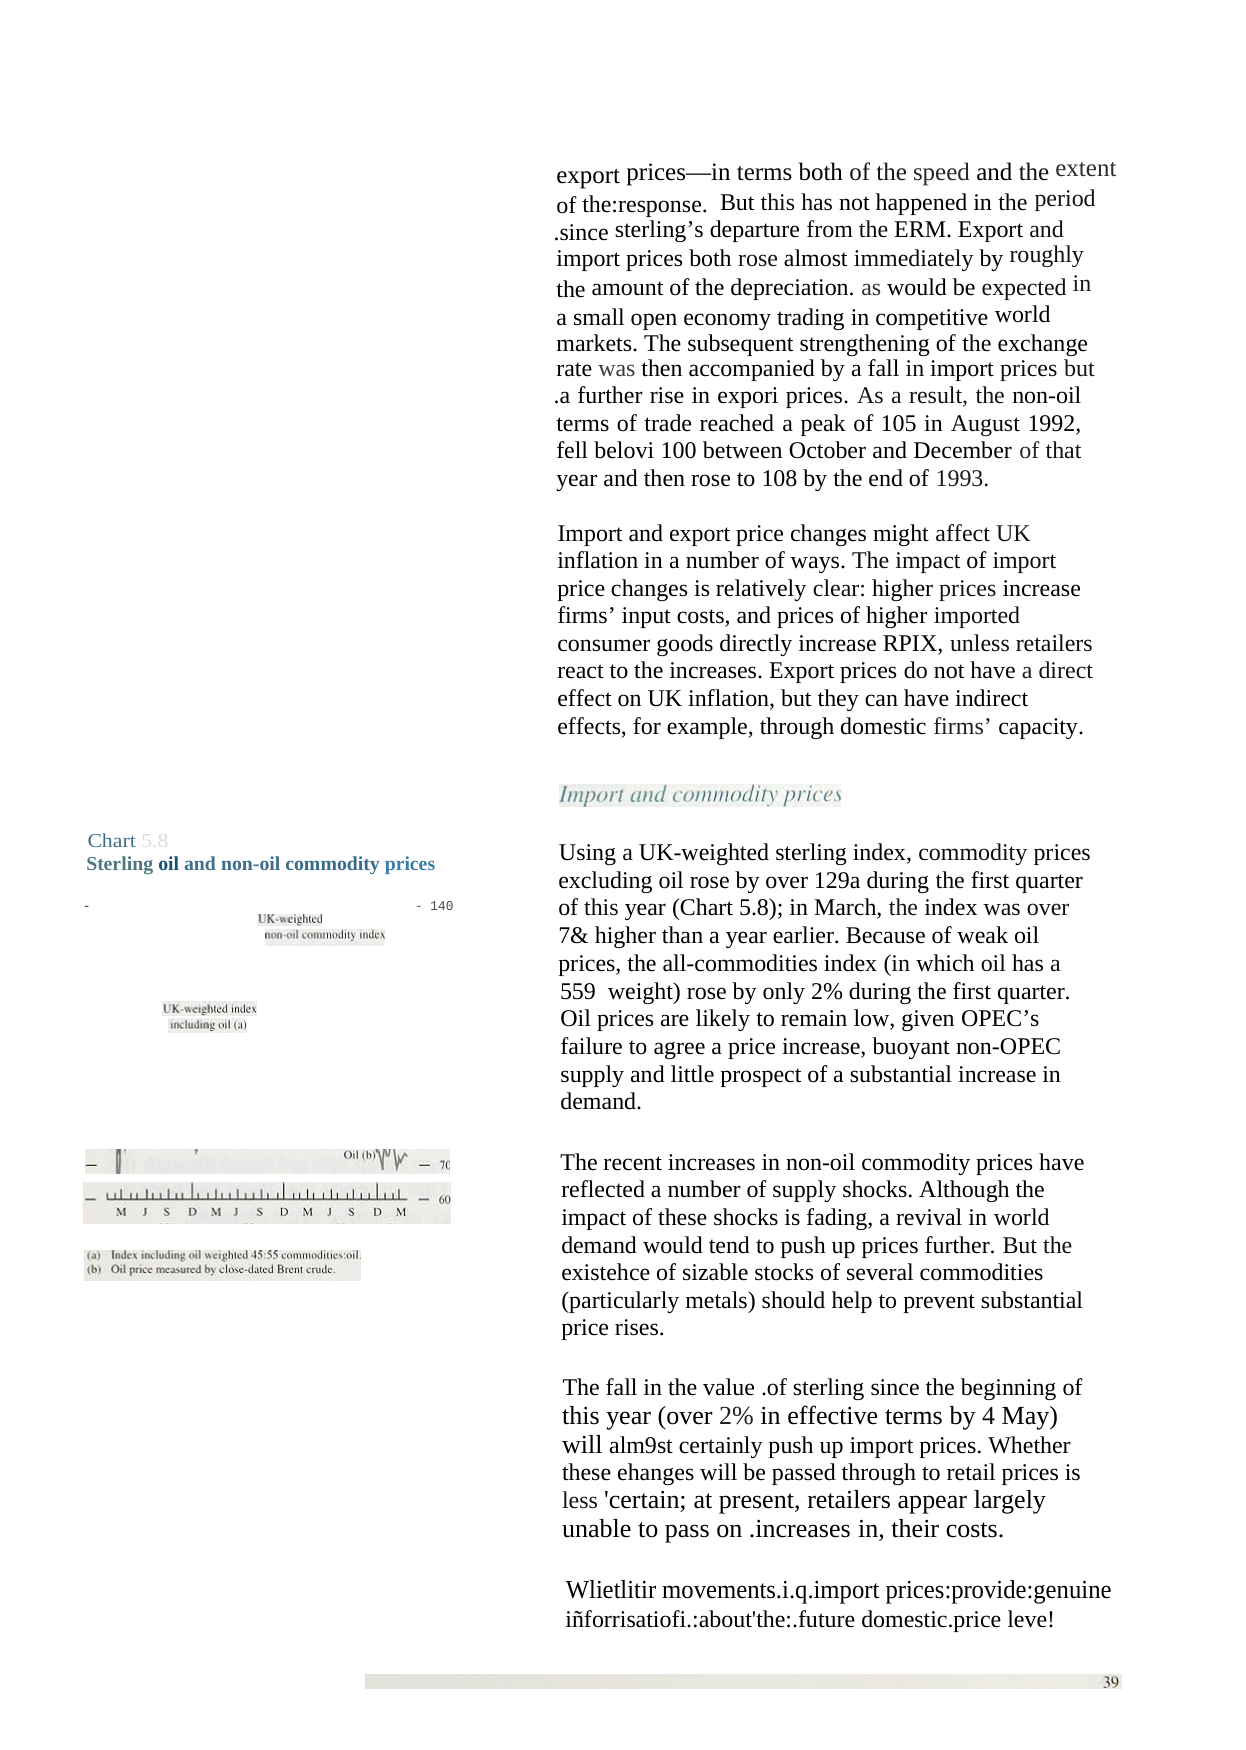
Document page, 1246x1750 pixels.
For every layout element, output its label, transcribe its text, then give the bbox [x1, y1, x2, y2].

text iñforrisatiofi.:about'the:.future domestic.price leve! [565, 1605, 1133, 1633]
picture [85, 1149, 450, 1174]
subtitle export prices—in terms both of the speed and the extent [556, 154, 1133, 186]
text Wlietlitir movements.i.q.import prices:provide:genuine [566, 1574, 1133, 1604]
text Import and export price changes might affect UK inflation in a number of ways. The impact of import price changes is relatively clear: higher prices increase firms’ input costs, and prices of higher imported consumer goods directly increase RPIX, unless retailers react to the increases. Export prices do not have a direct effect on UK inflation, but they can have indirect effects, for example, through domestic firms’ capacity. [557, 518, 1099, 739]
text Chart 5.8 [87, 829, 455, 852]
text .a further rise in expori prices. As a result, the non-oil terms of trade reached a peak of 105 in August 1992, fell belovi 100 between October and December of that year and then rose to 108 by the end of 1993. [553, 381, 1081, 492]
picture [83, 1250, 361, 1281]
picture [559, 784, 842, 807]
text Sterling oil and non-oil commodity prices [86, 852, 455, 875]
picture [162, 1001, 257, 1016]
text - - 140 [83, 899, 455, 914]
text The fall in the value .of sterling since the beginning of this year (over 2% in effective terms by 4 May) will alm9st certainly push up import prices. Whether these ehanges will be passed through to retail prices is less 'certain; at present, retailers appear largely unable to pass on .increases in, their costs. [562, 1374, 1098, 1543]
text The recent increases in non-oil commodity prices have reflected a number of supply shocks. Although the impact of these shocks is fading, a revival in world demand would tend to push up prices further. But the existehce of sizable stocks of several commodities (particularly metals) should help to prevent substantial price rises. [560, 1148, 1098, 1341]
text of the:response. But this has not happened in the period [556, 186, 1133, 216]
text Using a UK-weighted sterling index, commodity prices excluding oil rose by over 129a during the first quarter of this year (Chart 5.8); in March, the index was over 7& higher than a year earlier. Because of weak oil prices, the all-commodities index (in which oil has a [558, 838, 1098, 976]
picture [82, 1182, 451, 1224]
picture [365, 1674, 1122, 1689]
picture [168, 1018, 247, 1033]
picture [257, 914, 322, 926]
picture [265, 929, 385, 946]
text 559 weight) rose by only 2% during the first quarter. Oil prices are likely to remain low, given OPEC’s failure to agree a price increase, buoyant non-OPEC supply and little prospect of a substantial increase in demand. [560, 977, 1102, 1115]
text .since sterling’s departure from the ERM. Export and import prices both rose almost immediately by roughly the amount of the depreciation. as would be expected in a small open economy trading in competitive world markets. The subsequent strengthening of the exchange rate was then accompanied by a fall in import prices but [553, 216, 1099, 381]
